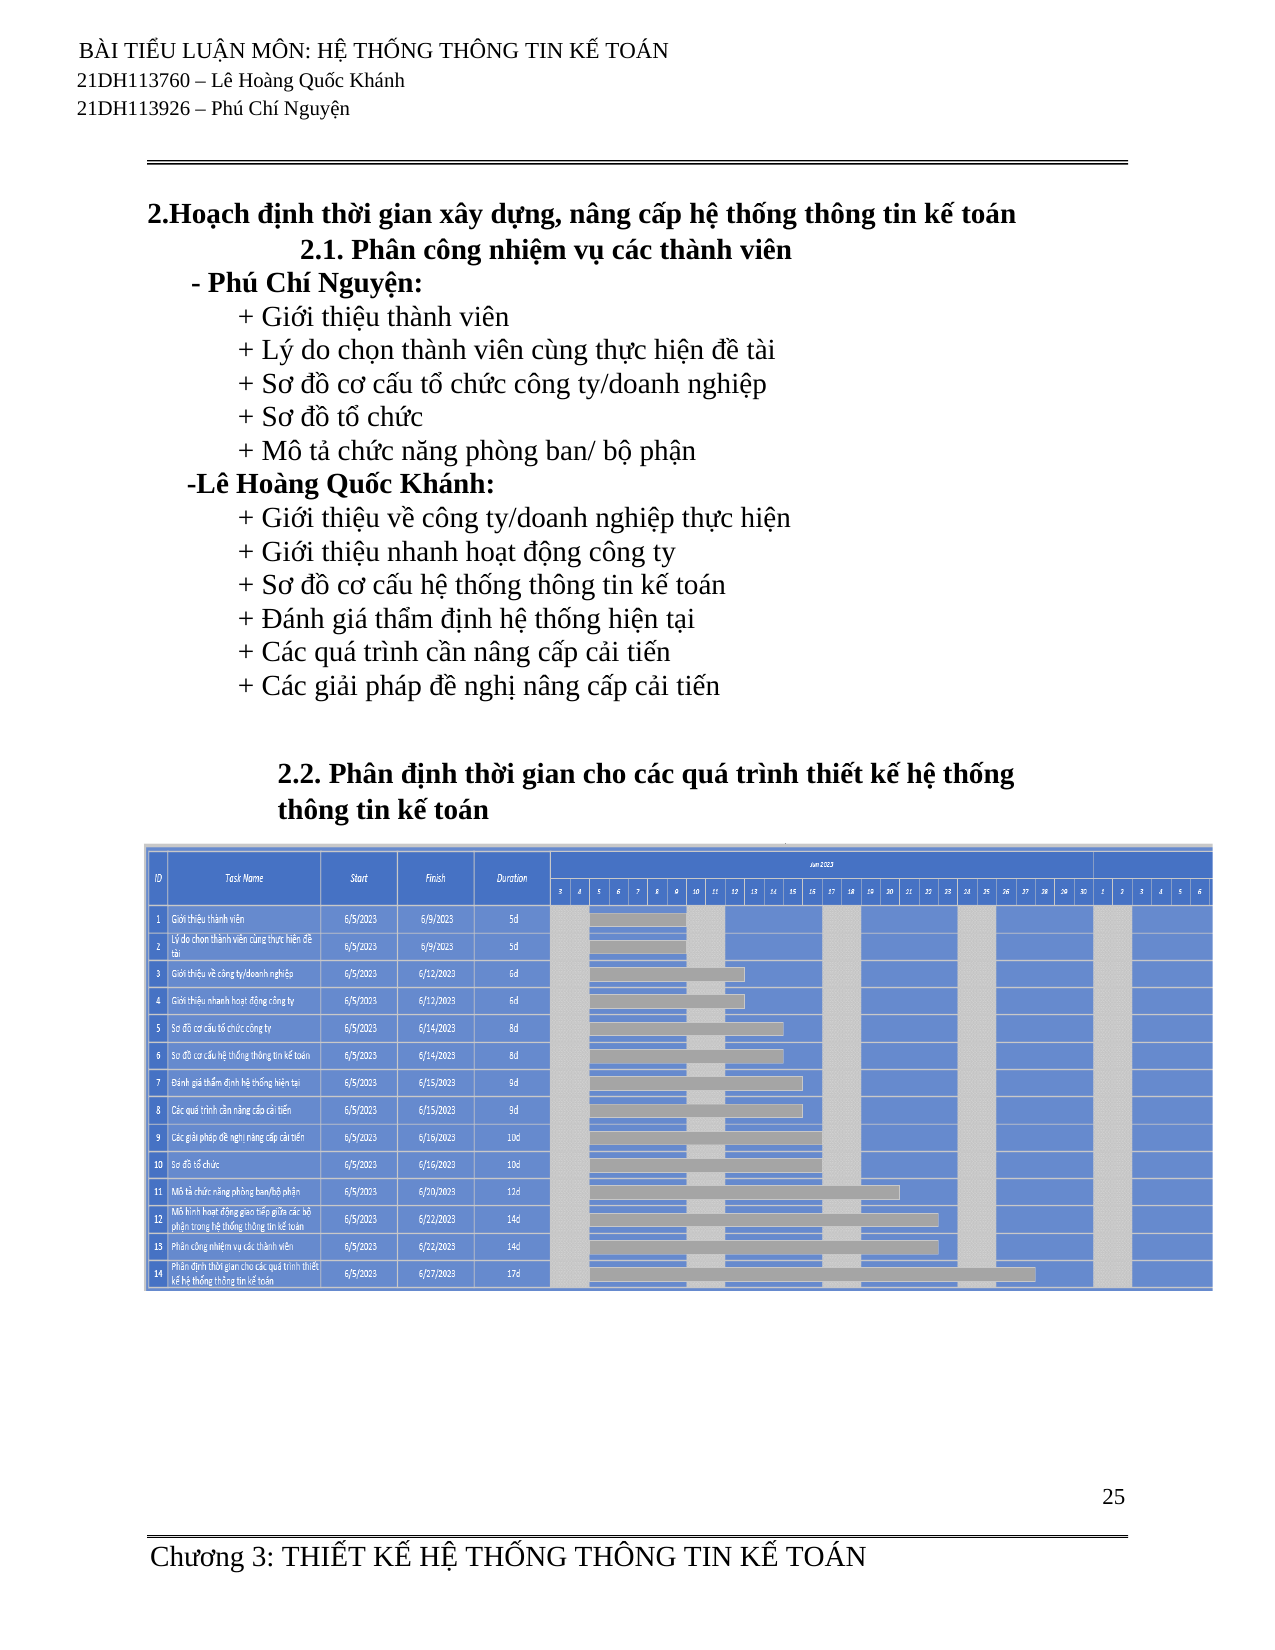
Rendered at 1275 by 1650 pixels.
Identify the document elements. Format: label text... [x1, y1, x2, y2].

list + Mô tả chức năng phòng ban/ bộ phận [179, 433, 1250, 467]
picture [143, 843, 1213, 1291]
list - Phú Chí Nguyện: [179, 265, 1250, 299]
list + Đánh giá thẩm định hệ thống hiện tại [179, 601, 1250, 634]
subtitle 2.Hoạch định thời gian xây dựng, nâng cấp hệ thống thông tin kế toán [147, 196, 1250, 229]
list + Giới thiệu thành viên [179, 299, 1250, 332]
list + Sơ đồ tổ chức [179, 399, 1250, 433]
list + Các quá trình cần nâng cấp cải tiến [179, 634, 1250, 668]
list + Lý do chọn thành viên cùng thực hiện đề tài [179, 332, 1250, 366]
list + Sơ đồ cơ cấu tổ chức công ty/doanh nghiệp [179, 366, 1250, 399]
list 2.1. Phân công nhiệm vụ các thành viên [300, 232, 1250, 265]
list + Giới thiệu về công ty/doanh nghiệp thực hiện [179, 500, 1250, 534]
list -Lê Hoàng Quốc Khánh: [179, 467, 1250, 500]
list 2.2. Phân định thời gian cho các quá trình thiết kế hệ thống thông tin kế toán [277, 756, 1088, 826]
list + Các giải pháp đề nghị nâng cấp cải tiến [179, 668, 1250, 701]
list + Sơ đồ cơ cấu hệ thống thông tin kế toán [179, 567, 1250, 601]
list + Giới thiệu nhanh hoạt động công ty [179, 534, 1250, 567]
